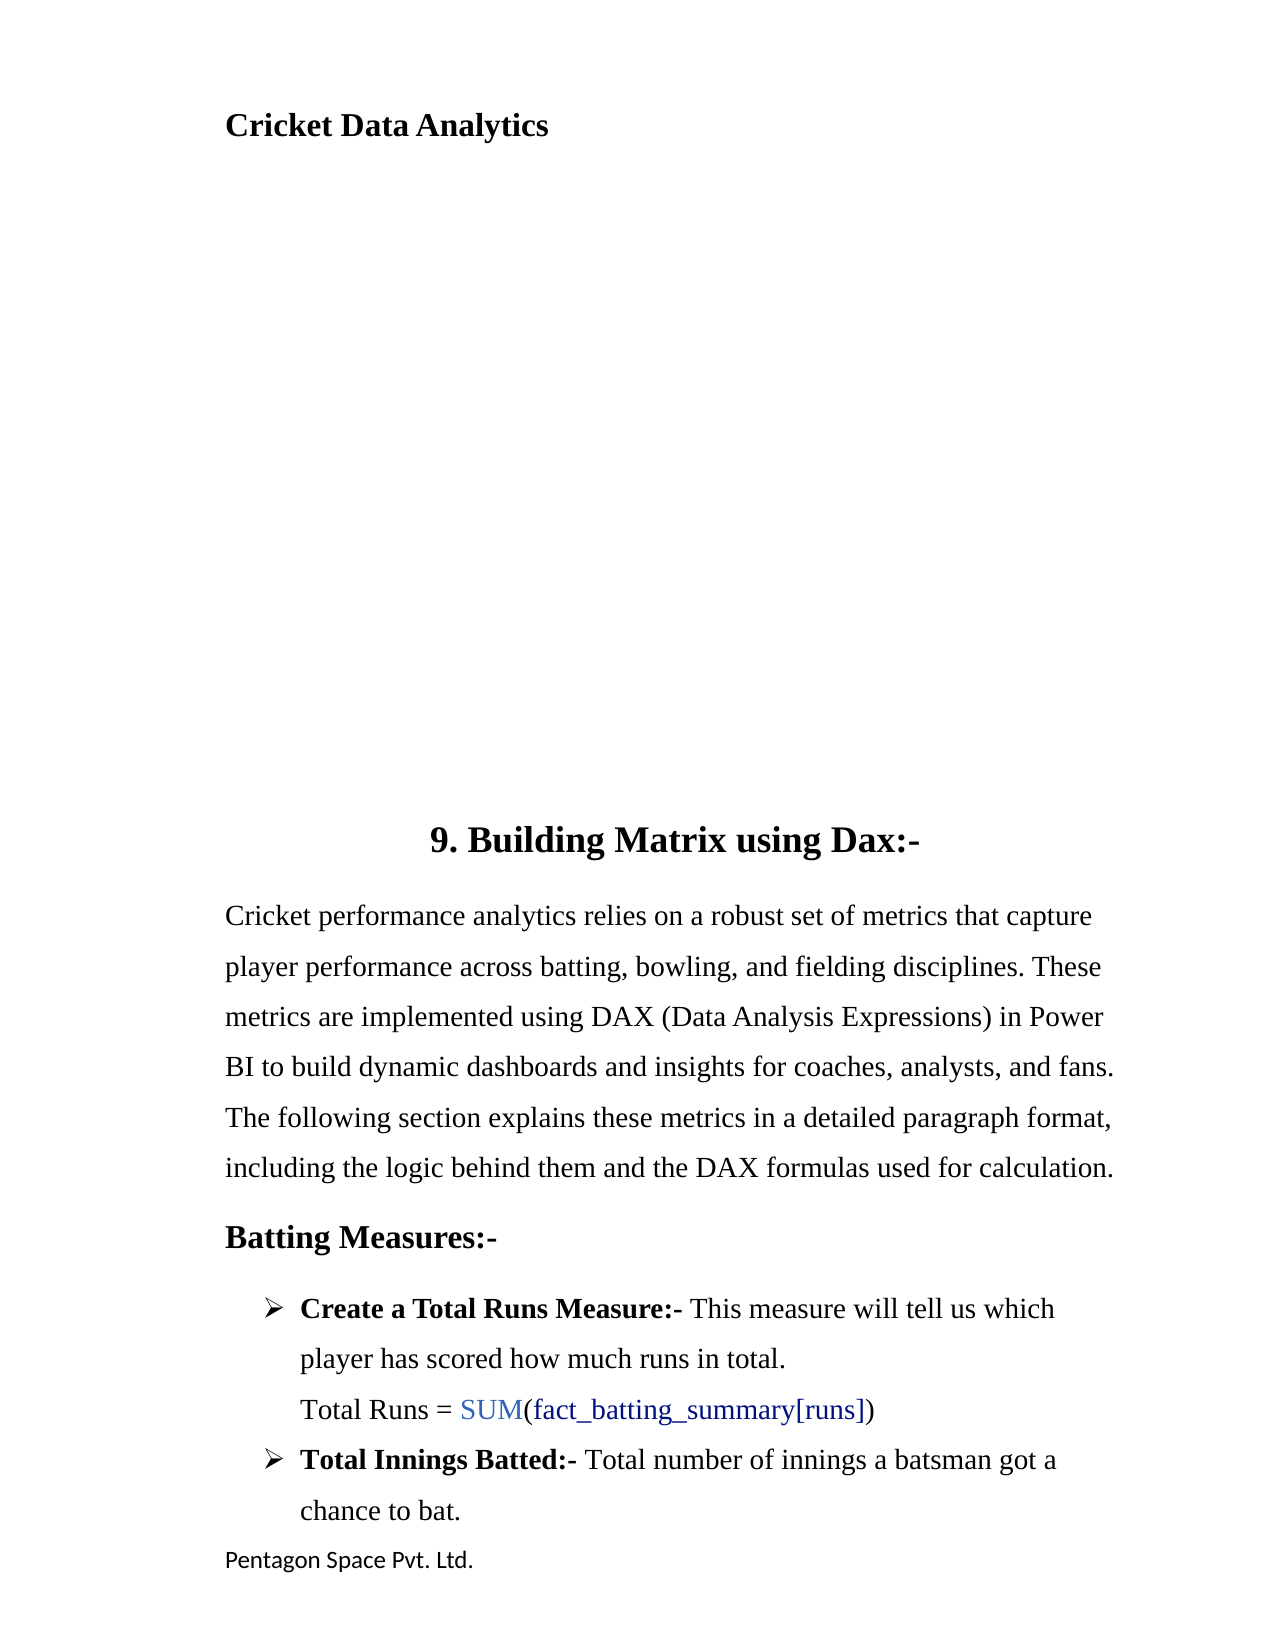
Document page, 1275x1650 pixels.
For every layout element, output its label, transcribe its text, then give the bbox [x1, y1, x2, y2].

text Cricket performance analytics relies on a robust set of metrics that capture player performance across batting, bowling, and fielding disciplines. These metrics are implemented using DAX (Data Analysis Expressions) in Power BI to build dynamic dashboards and insights for coaches, analysts, and fans. The following section explains these metrics in a detailed paragraph format, including the logic behind them and the DAX formulas used for calculation. [225, 898, 1125, 1183]
list Total Runs = SUM(fact_batting_summary[runs]) [300, 1392, 1125, 1425]
list Total Innings Batted:- Total number of innings a batsman got a chance to bat. [262, 1442, 1125, 1526]
list Create a Total Runs Measure:- This measure will tell us which player has scored how much runs in total. [262, 1291, 1125, 1375]
text 9. Building Matrix using Dax:- [225, 817, 1125, 860]
text Batting Measures:- [225, 1217, 1125, 1255]
